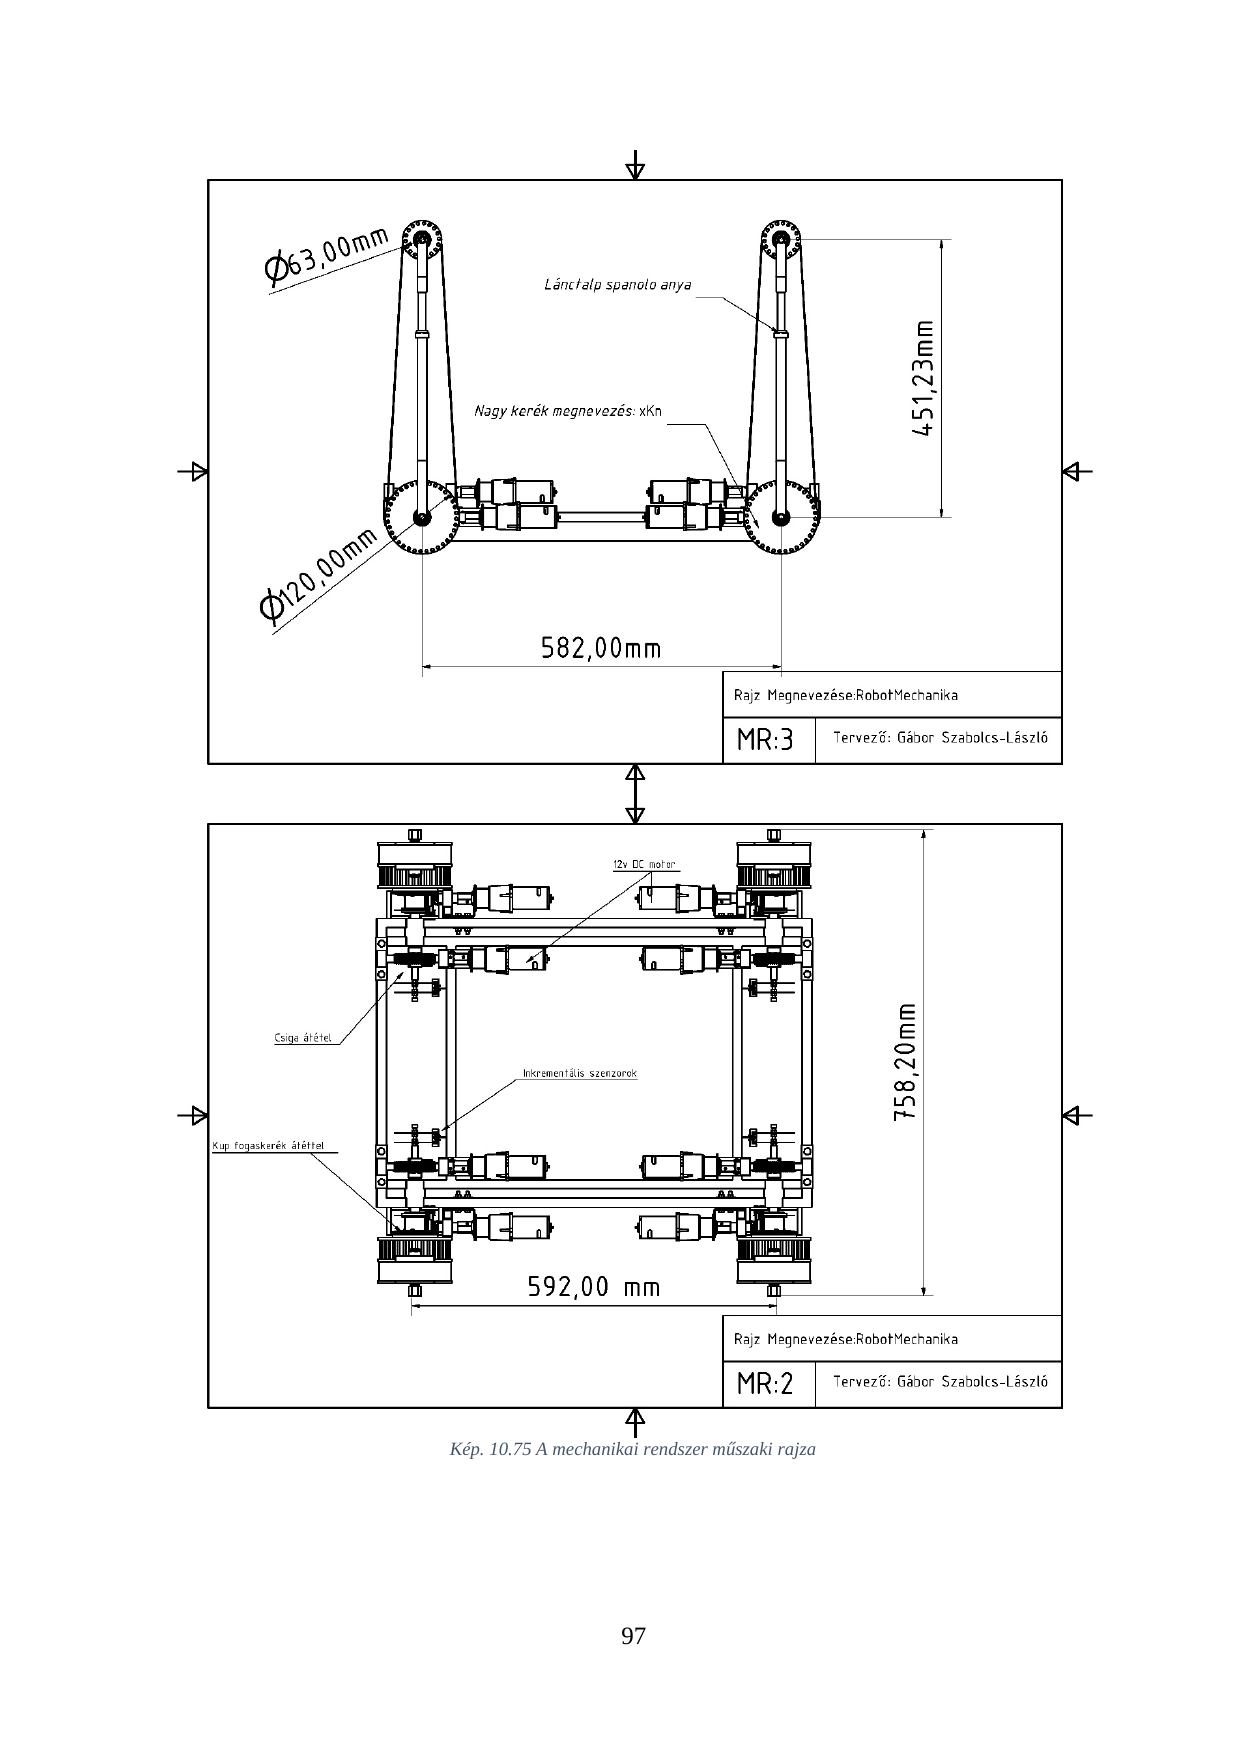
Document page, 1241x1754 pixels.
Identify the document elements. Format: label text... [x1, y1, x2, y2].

picture [177, 150, 1093, 1438]
text Kép. 10.1 A mechanikai rendszer műszaki rajza [177, 1438, 1090, 1459]
